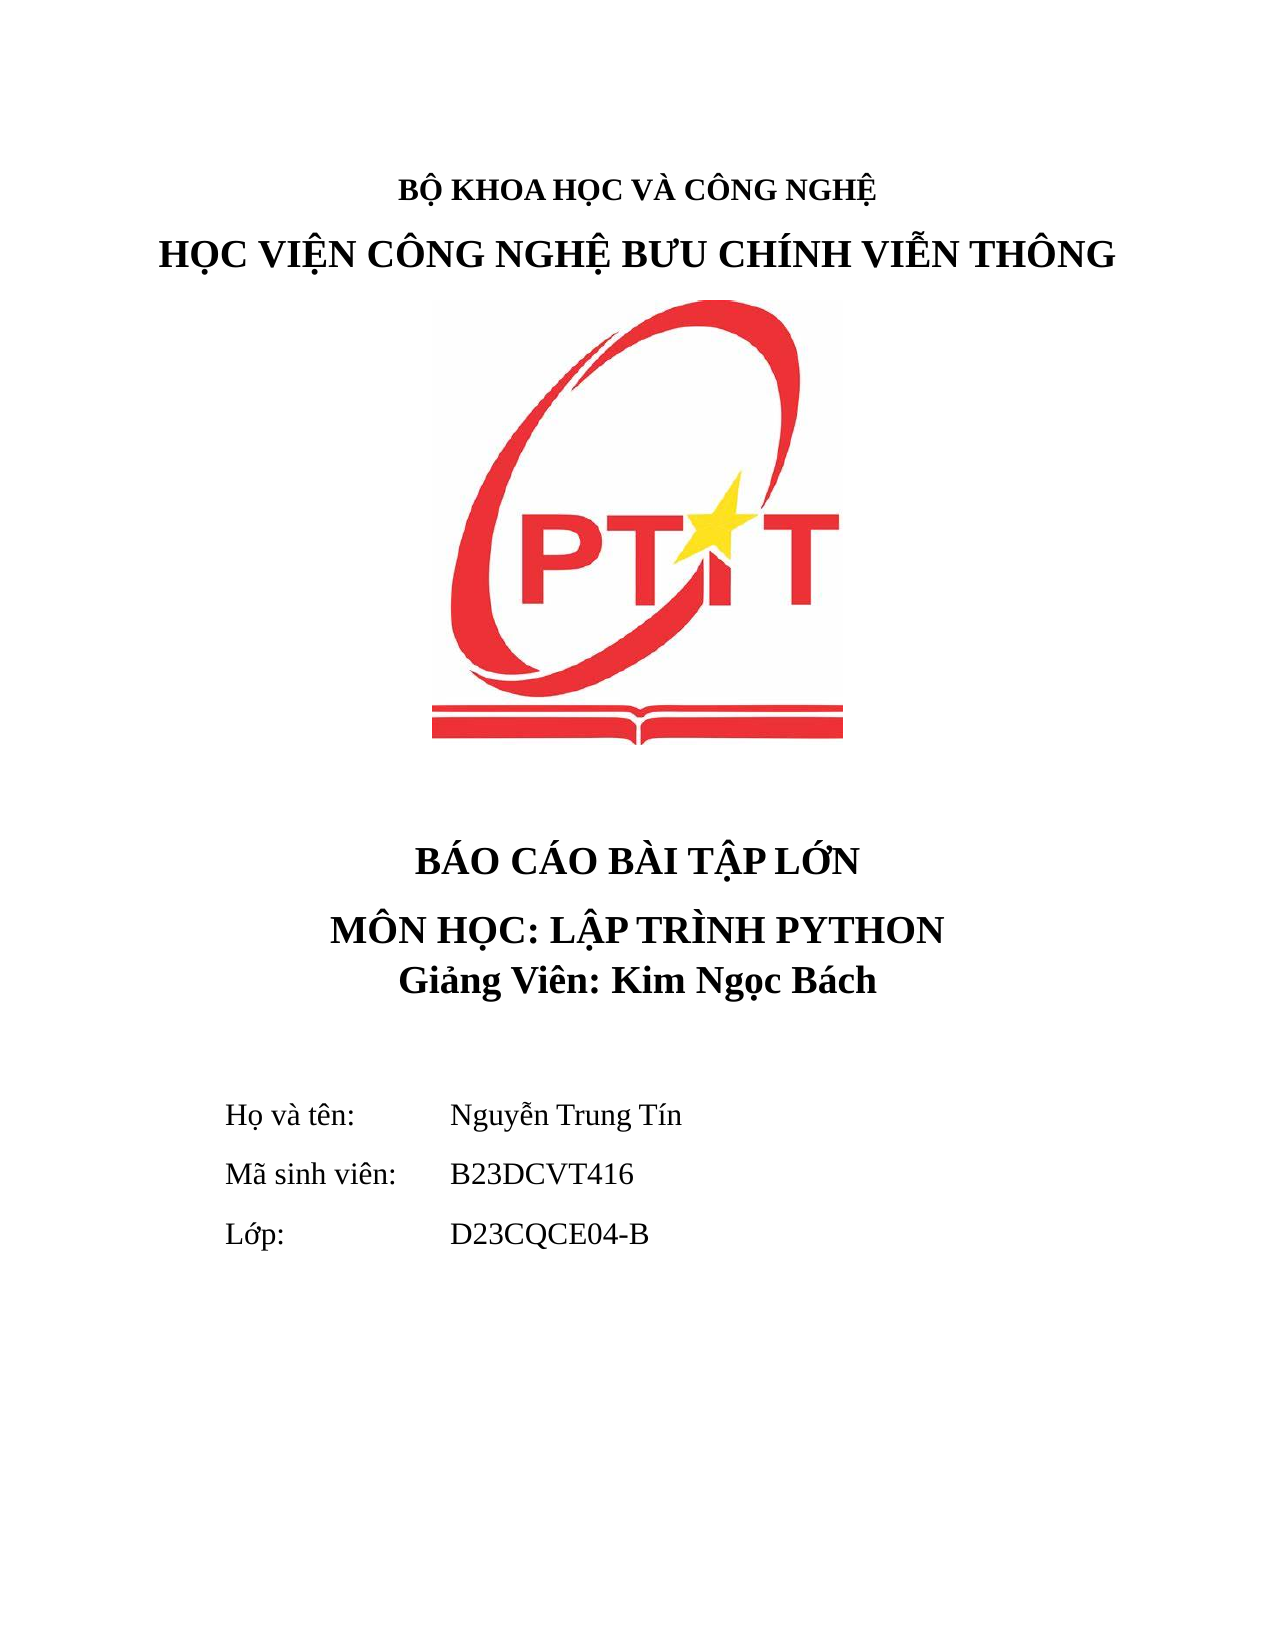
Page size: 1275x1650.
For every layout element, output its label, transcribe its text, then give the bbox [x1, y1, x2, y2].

picture [432, 300, 843, 745]
text MÔN HỌC: LẬP TRÌNH PYTHON Giảng Viên: Kim Ngọc Bách [150, 907, 1125, 1002]
text Họ và tên: Nguyễn Trung Tín [150, 1096, 1125, 1132]
text Lớp: D23CQCE04-B [150, 1215, 1125, 1251]
text HỌC VIỆN CÔNG NGHỆ BƯU CHÍNH VIỄN THÔNG [150, 230, 1125, 276]
text BỘ KHOA HỌC VÀ CÔNG NGHỆ [150, 171, 1125, 207]
text BÁO CÁO BÀI TẬP LỚN [150, 837, 1125, 883]
text Mã sinh viên: B23DCVT416 [150, 1155, 1125, 1191]
